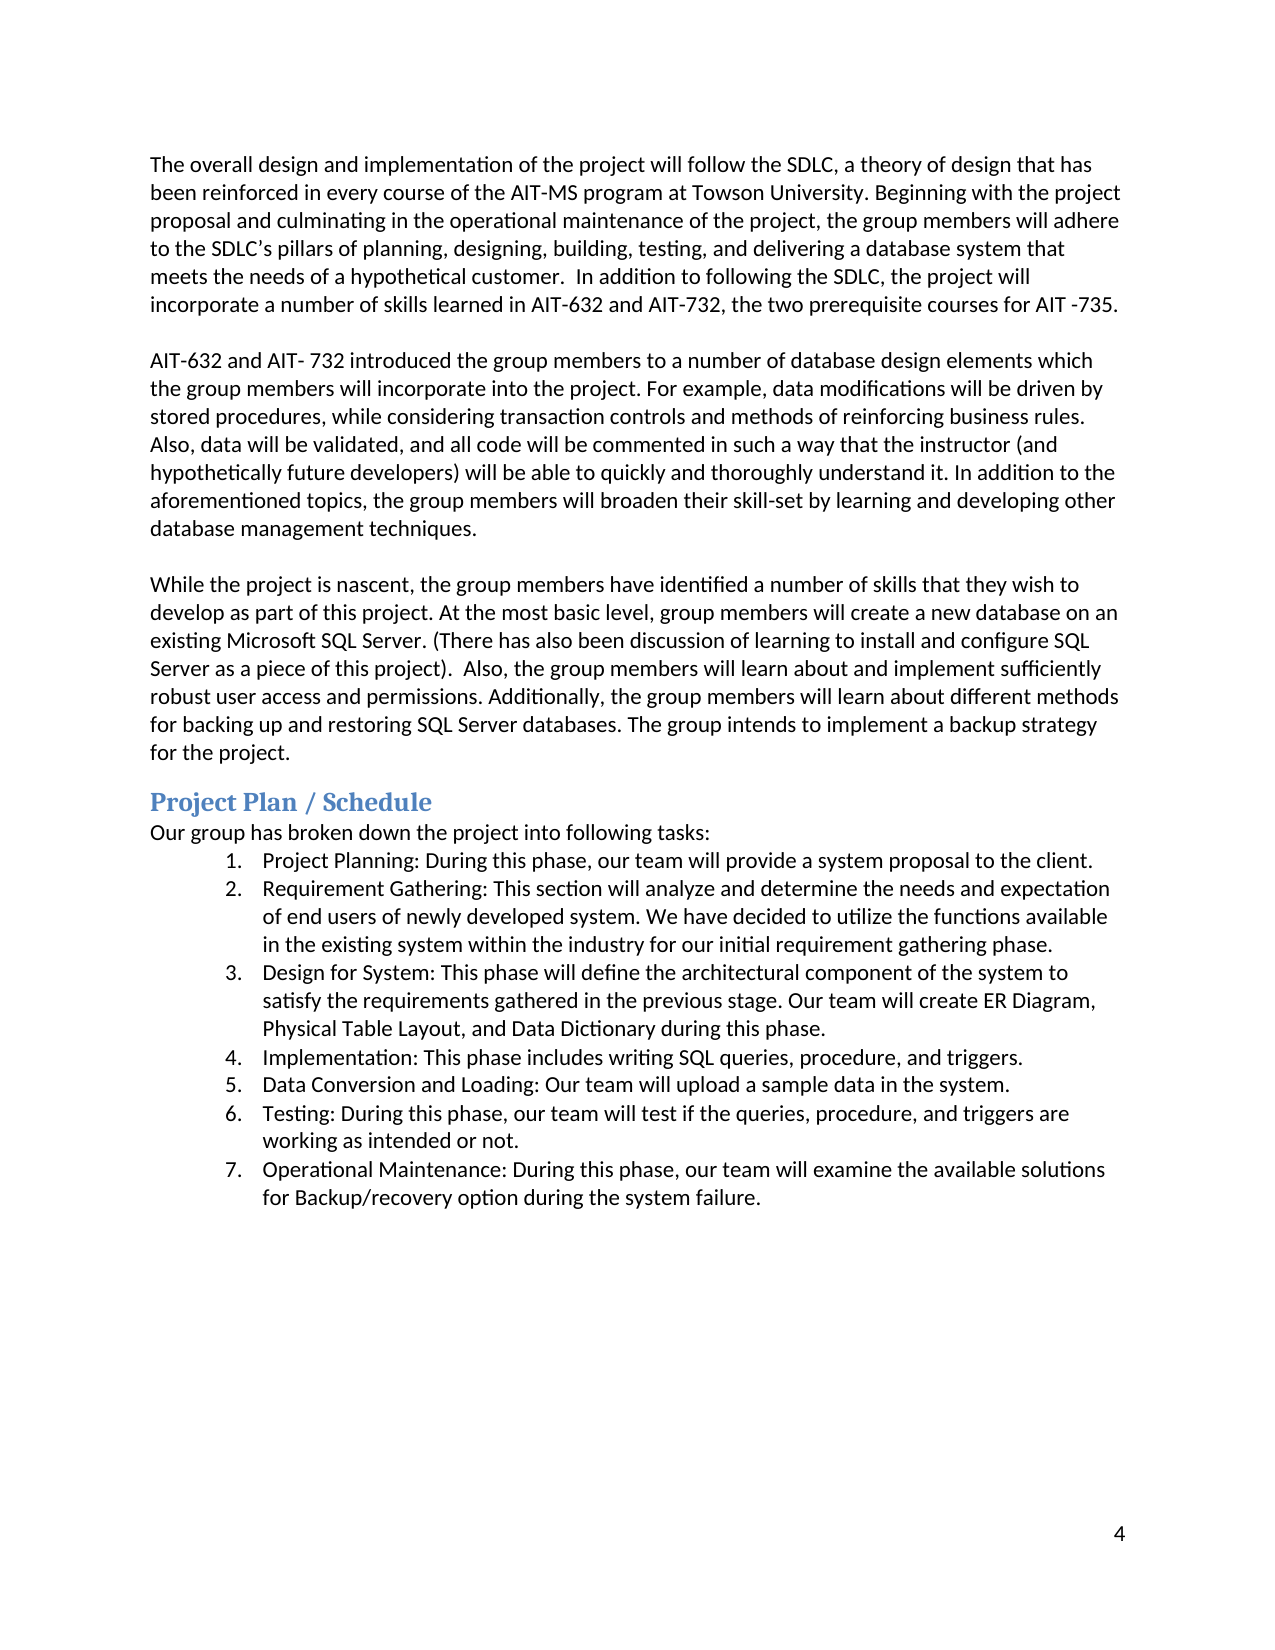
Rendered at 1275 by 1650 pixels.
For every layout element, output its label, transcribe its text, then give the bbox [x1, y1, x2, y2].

subtitle Project Plan / Schedule [150, 787, 1125, 818]
list Testing: During this phase, our team will test if the queries, procedure, and triggers are working as intended or not. [225, 1099, 1125, 1155]
text Our group has broken down the project into following tasks: [150, 818, 1125, 846]
list Implementation: This phase includes writing SQL queries, procedure, and triggers. [225, 1043, 1125, 1071]
list Operational Maintenance: During this phase, our team will examine the available solutions for Backup/recovery option during the system failure. [225, 1155, 1125, 1211]
text AIT-632 and AIT- 732 introduced the group members to a number of database design elements which the group members will incorporate into the project. For example, data modifications will be driven by stored procedures, while considering transaction controls and methods of reinforcing business rules. Also, data will be validated, and all code will be commented in such a way that the instructor (and hypothetically future developers) will be able to quickly and thoroughly understand it. In addition to the aforementioned topics, the group members will broaden their skill-set by learning and developing other database management techniques. [150, 346, 1125, 542]
list Data Conversion and Loading: Our team will upload a sample data in the system. [225, 1071, 1125, 1099]
list Project Planning: During this phase, our team will provide a system proposal to the client. [225, 846, 1125, 874]
list Requirement Gathering: This section will analyze and determine the needs and expectation of end users of newly developed system. We have decided to utilize the functions available in the existing system within the industry for our initial requirement gathering phase. [225, 874, 1125, 958]
list Design for System: This phase will define the architectural component of the system to satisfy the requirements gathered in the previous stage. Our team will create ER Diagram, Physical Table Layout, and Data Dictionary during this phase. [225, 958, 1125, 1043]
text While the project is nascent, the group members have identified a number of skills that they wish to develop as part of this project. At the most basic level, group members will create a new database on an existing Microsoft SQL Server. (There has also been discussion of learning to install and configure SQL Server as a piece of this project). Also, the group members will learn about and implement sufficiently robust user access and permissions. Additionally, the group members will learn about different methods for backing up and restoring SQL Server databases. The group intends to implement a backup strategy for the project. [150, 570, 1125, 766]
text The overall design and implementation of the project will follow the SDLC, a theory of design that has been reinforced in every course of the AIT-MS program at Towson University. Beginning with the project proposal and culminating in the operational maintenance of the project, the group members will adhere to the SDLC’s pillars of planning, designing, building, testing, and delivering a database system that meets the needs of a hypothetical customer. In addition to following the SDLC, the project will incorporate a number of skills learned in AIT-632 and AIT-732, the two prerequisite courses for AIT -735. [150, 150, 1125, 318]
